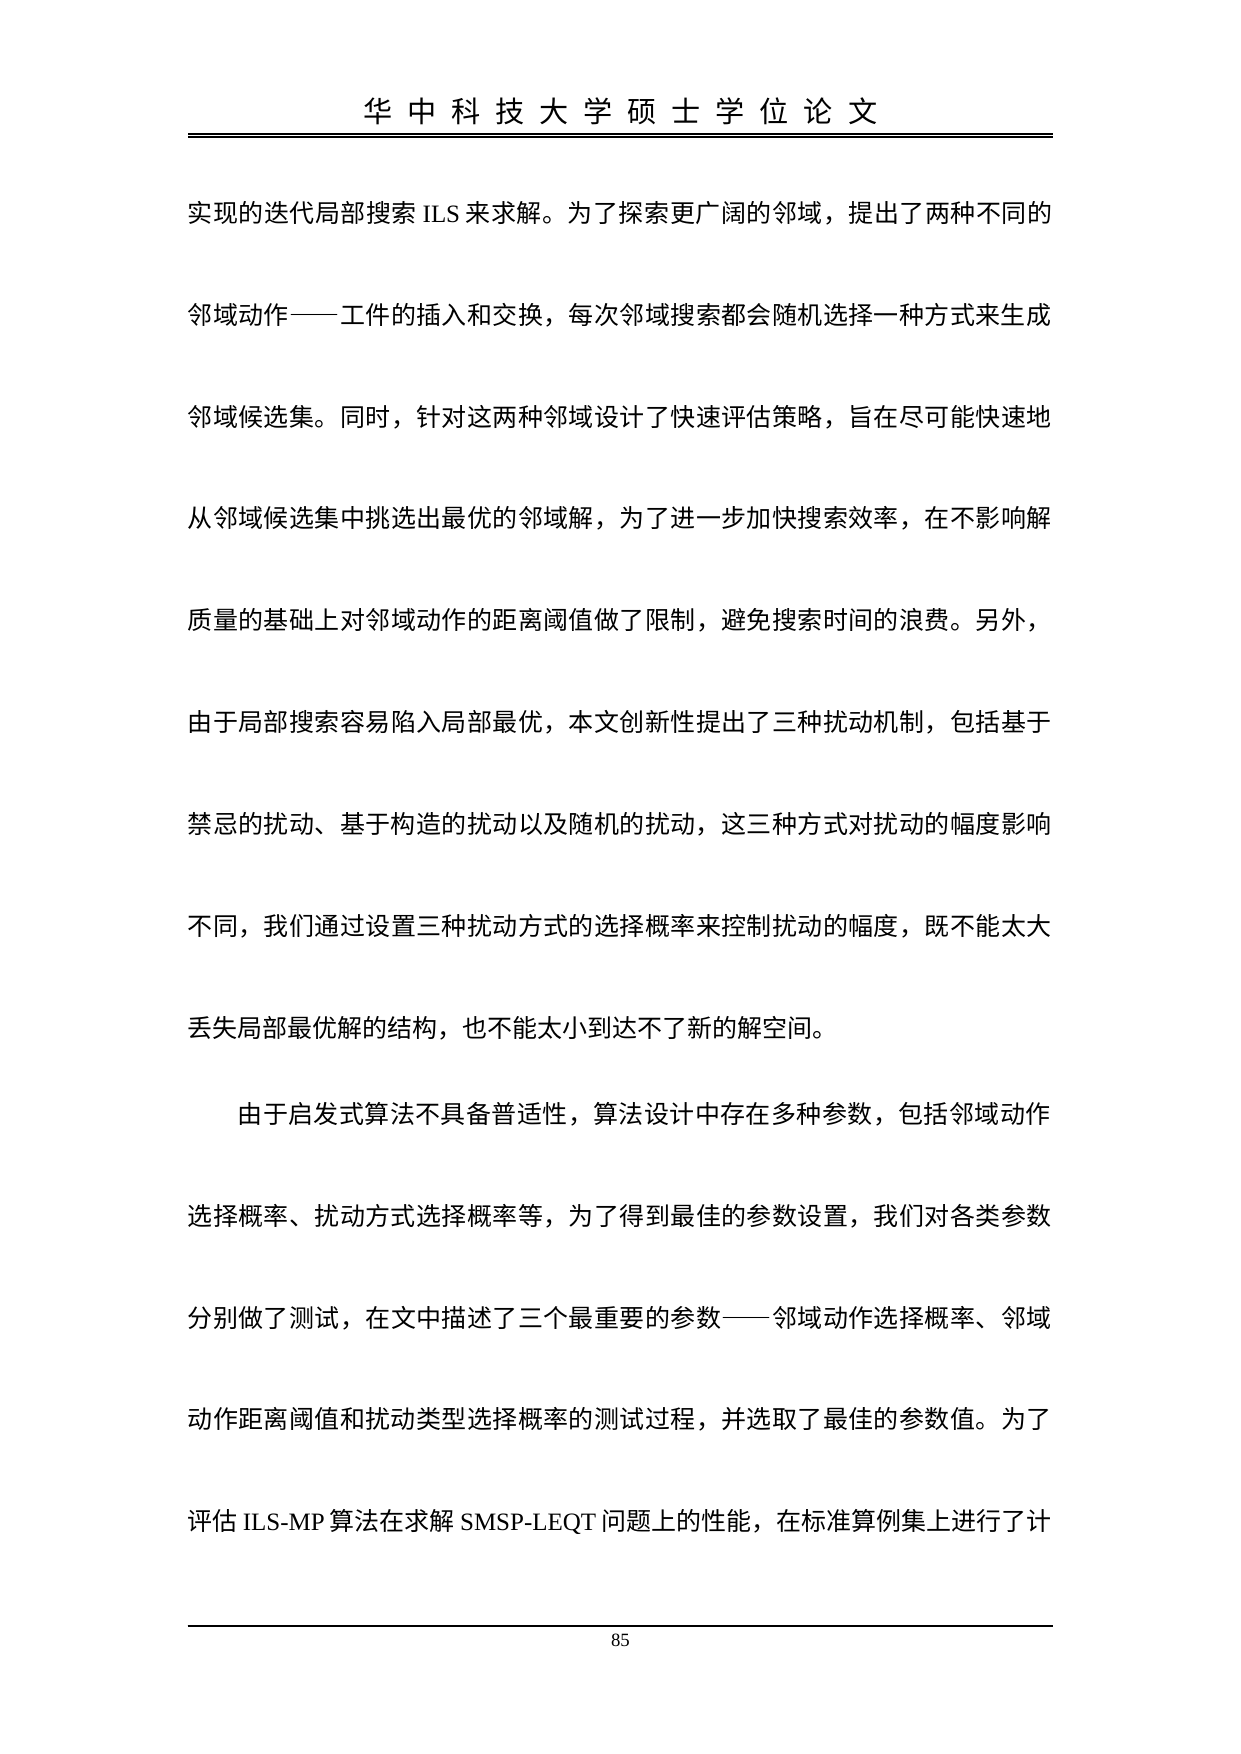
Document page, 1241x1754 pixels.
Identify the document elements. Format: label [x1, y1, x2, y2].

text [187, 177, 1053, 1060]
text [187, 1078, 1053, 1554]
